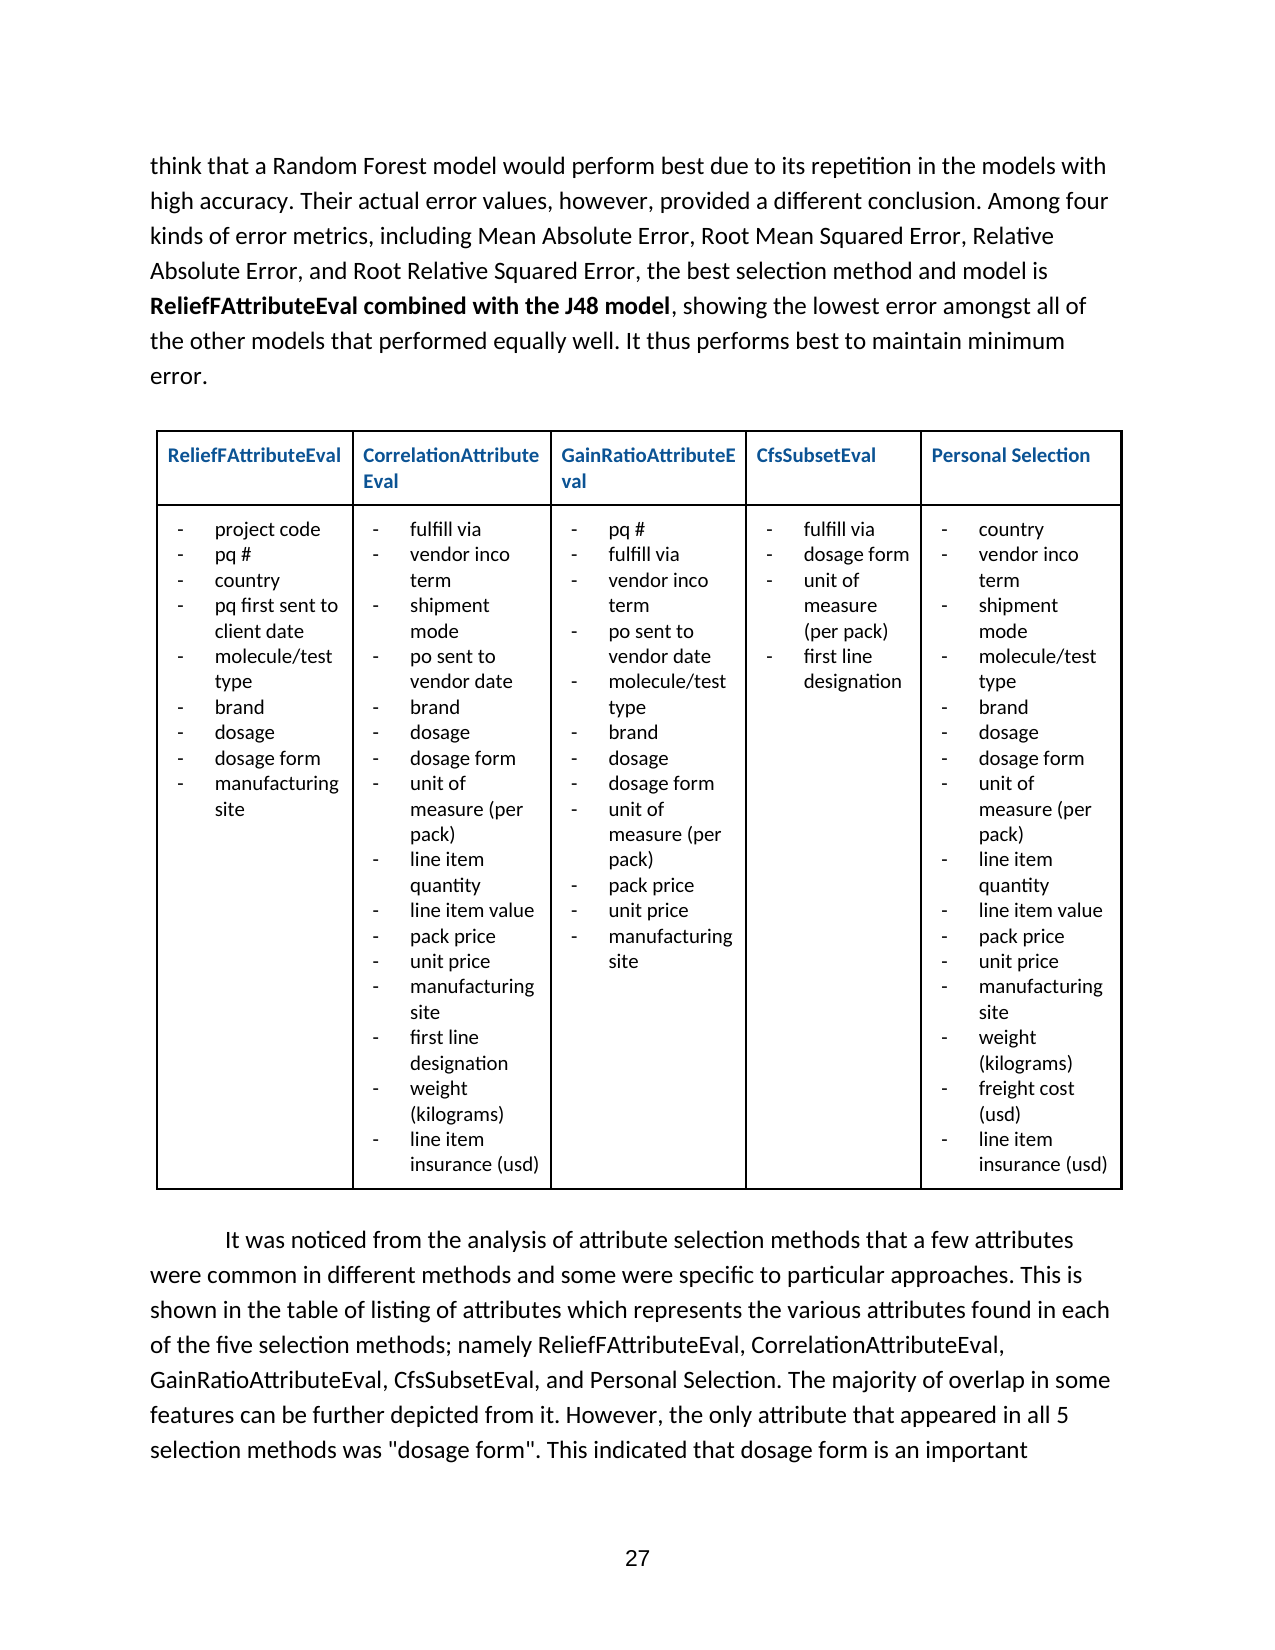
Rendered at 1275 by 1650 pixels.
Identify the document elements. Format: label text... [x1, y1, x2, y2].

table_header CorrelationAttributeEval [354, 432, 550, 504]
table_cell project code pq # country pq first sent to client date molecule/test type brand dosage dosage form manufacturing site [158, 506, 352, 1187]
table_cell country vendor inco term shipment mode molecule/test type brand dosage dosage form unit of measure (per pack) line item quantity line item value pack price unit price manufacturing site weight (kilograms) freight cost (usd) line item insurance (usd) [922, 506, 1120, 1187]
table_header ReliefFAttributeEval [158, 432, 352, 504]
table_header GainRatioAttributeEval [552, 432, 745, 504]
table_header CfsSubsetEval [747, 432, 920, 504]
table_cell fulfill via vendor inco term shipment mode po sent to vendor date brand dosage dosage form unit of measure (per pack) line item quantity line item value pack price unit price manufacturing site first line designation weight (kilograms) line item insurance (usd) [354, 506, 550, 1187]
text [150, 1224, 1125, 1465]
table_cell pq # fulfill via vendor inco term po sent to vendor date molecule/test type brand dosage dosage form unit of measure (per pack) pack price unit price manufacturing site [552, 506, 745, 1187]
table_header Personal Selection [922, 432, 1120, 504]
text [150, 150, 1125, 391]
table_cell fulfill via dosage form unit of measure (per pack) first line designation [747, 506, 920, 1187]
